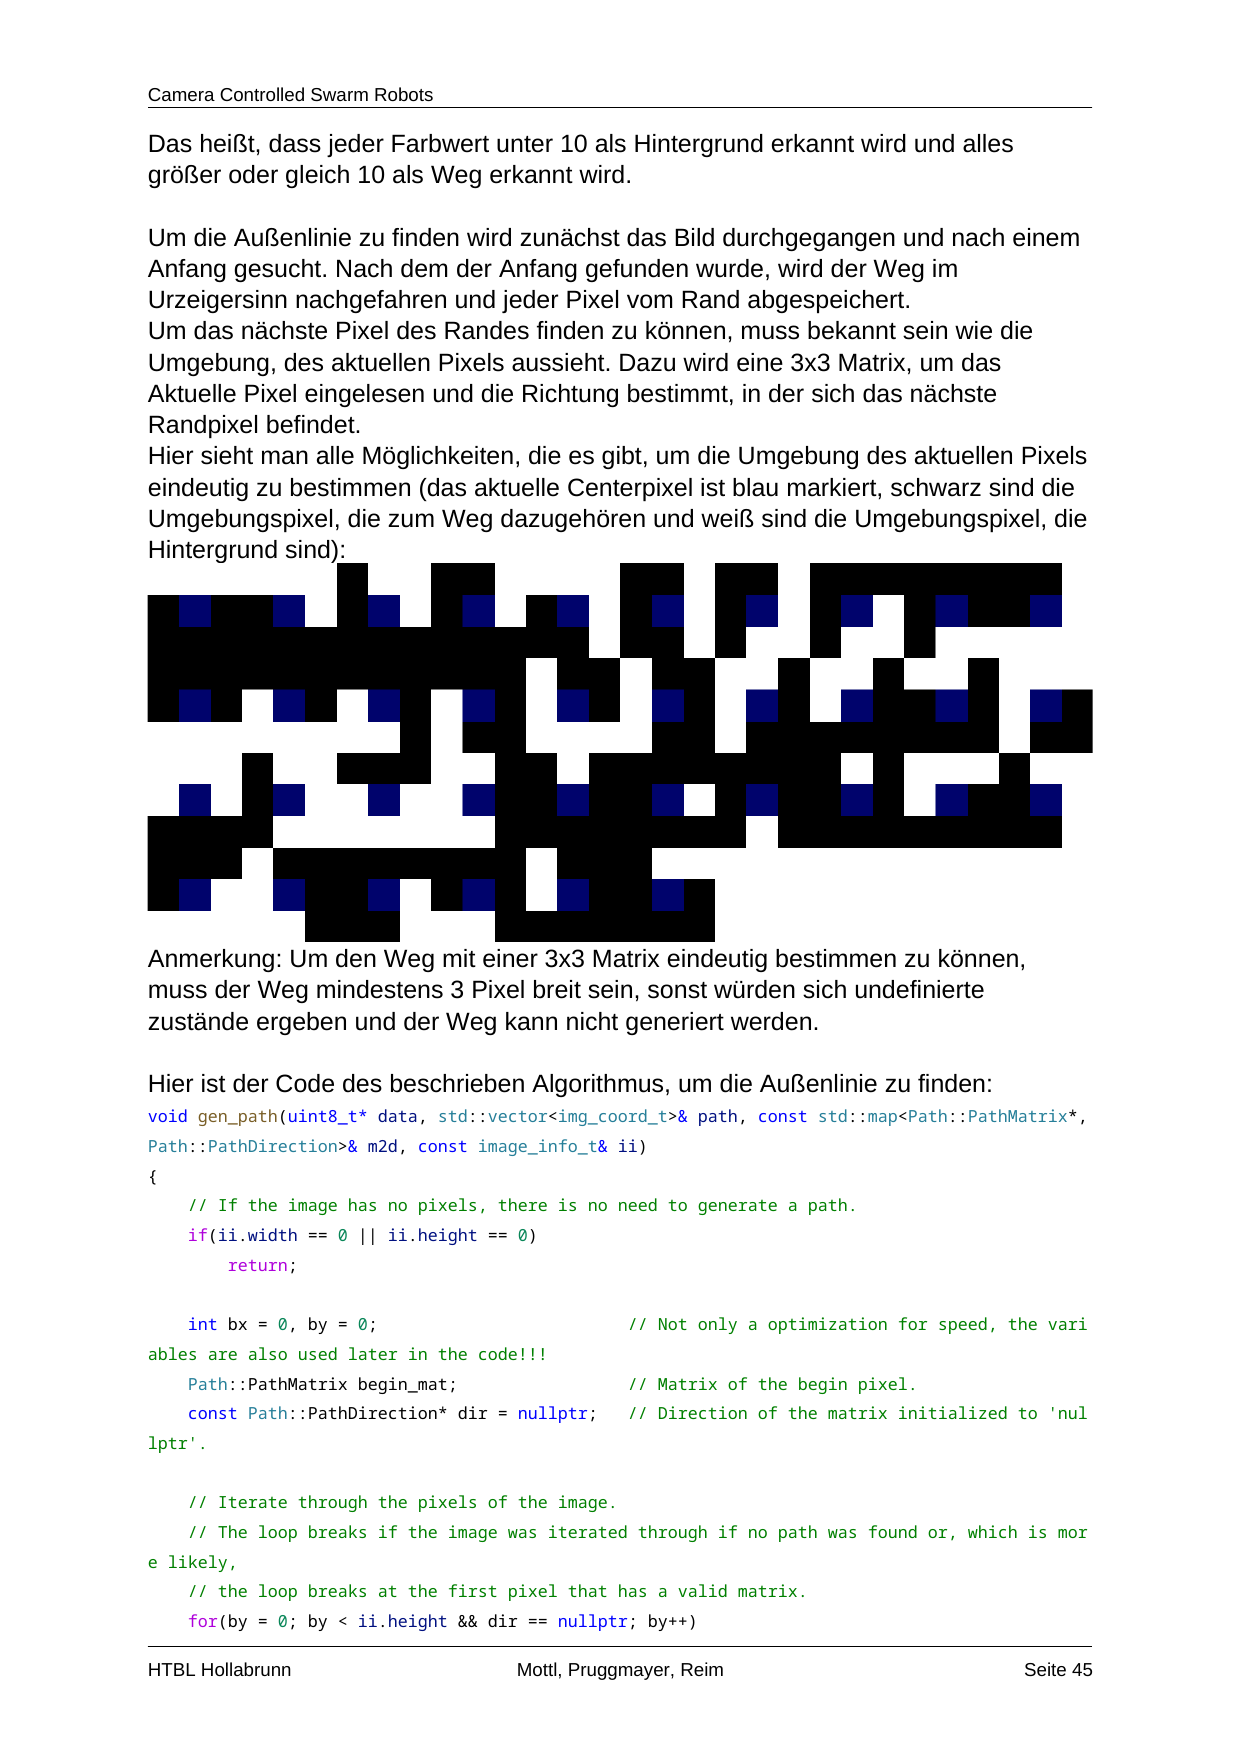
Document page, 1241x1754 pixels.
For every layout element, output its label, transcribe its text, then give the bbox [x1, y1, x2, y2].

text Hier sieht man alle Möglichkeiten, die es gibt, um die Umgebung des aktuellen Pixels eindeutig zu bestimmen (das aktuelle Centerpixel ist blau markiert, schwarz sind die Umgebungspixel, die zum Weg dazugehören und weiß sind die Umgebungspixel, die Hintergrund sind): [148, 439, 1092, 563]
text // the loop breaks at the first pixel that has a valid matrix. [148, 1573, 1092, 1603]
text for(by = 0; by < ii.height && dir == nullptr; by++) [148, 1603, 1092, 1632]
text // Iterate through the pixels of the image. [148, 1484, 1092, 1514]
text return; [148, 1246, 1092, 1276]
text Das heißt, dass jeder Farbwert unter 10 als Hintergrund erkannt wird und alles größer oder gleich 10 als Weg erkannt wird. [148, 126, 1092, 189]
text Hier ist der Code des beschrieben Algorithmus, um die Außenlinie zu finden: [148, 1067, 1092, 1098]
text const Path::PathDirection* dir = nullptr; // Direction of the matrix initialized to 'nullptr'. [148, 1395, 1092, 1454]
text // The loop breaks if the image was iterated through if no path was found or, which is more likely, [148, 1514, 1092, 1573]
text void gen_path(uint8_t* data, std::vector<img_coord_t>& path, const std::map<Path::PathMatrix*, Path::PathDirection>& m2d, const image_info_t& ii) [148, 1098, 1092, 1157]
text Anmerkung: Um den Weg mit einer 3x3 Matrix eindeutig bestimmen zu können, muss der Weg mindestens 3 Pixel breit sein, sonst würden sich undefinierte zustände ergeben und der Weg kann nicht generiert werden. [148, 942, 1092, 1036]
text Path::PathMatrix begin_mat; // Matrix of the begin pixel. [148, 1365, 1092, 1395]
text Um die Außenlinie zu finden wird zunächst das Bild durchgegangen und nach einem Anfang gesucht. Nach dem der Anfang gefunden wurde, wird der Weg im Urzeigersinn nachgefahren und jeder Pixel vom Rand abgespeichert. [148, 220, 1092, 314]
text Um das nächste Pixel des Randes finden zu können, muss bekannt sein wie die Umgebung, des aktuellen Pixels aussieht. Dazu wird eine 3x3 Matrix, um das Aktuelle Pixel eingelesen und die Richtung bestimmt, in der sich das nächste Randpixel befindet. [148, 314, 1092, 439]
text // If the image has no pixels, there is no need to generate a path. [148, 1187, 1092, 1217]
picture [147, 563, 1093, 942]
text if(ii.width == 0 || ii.height == 0) [148, 1217, 1092, 1246]
text { [148, 1157, 1092, 1187]
text int bx = 0, by = 0; // Not only a optimization for speed, the variables are also used later in the code!!! [148, 1306, 1092, 1365]
